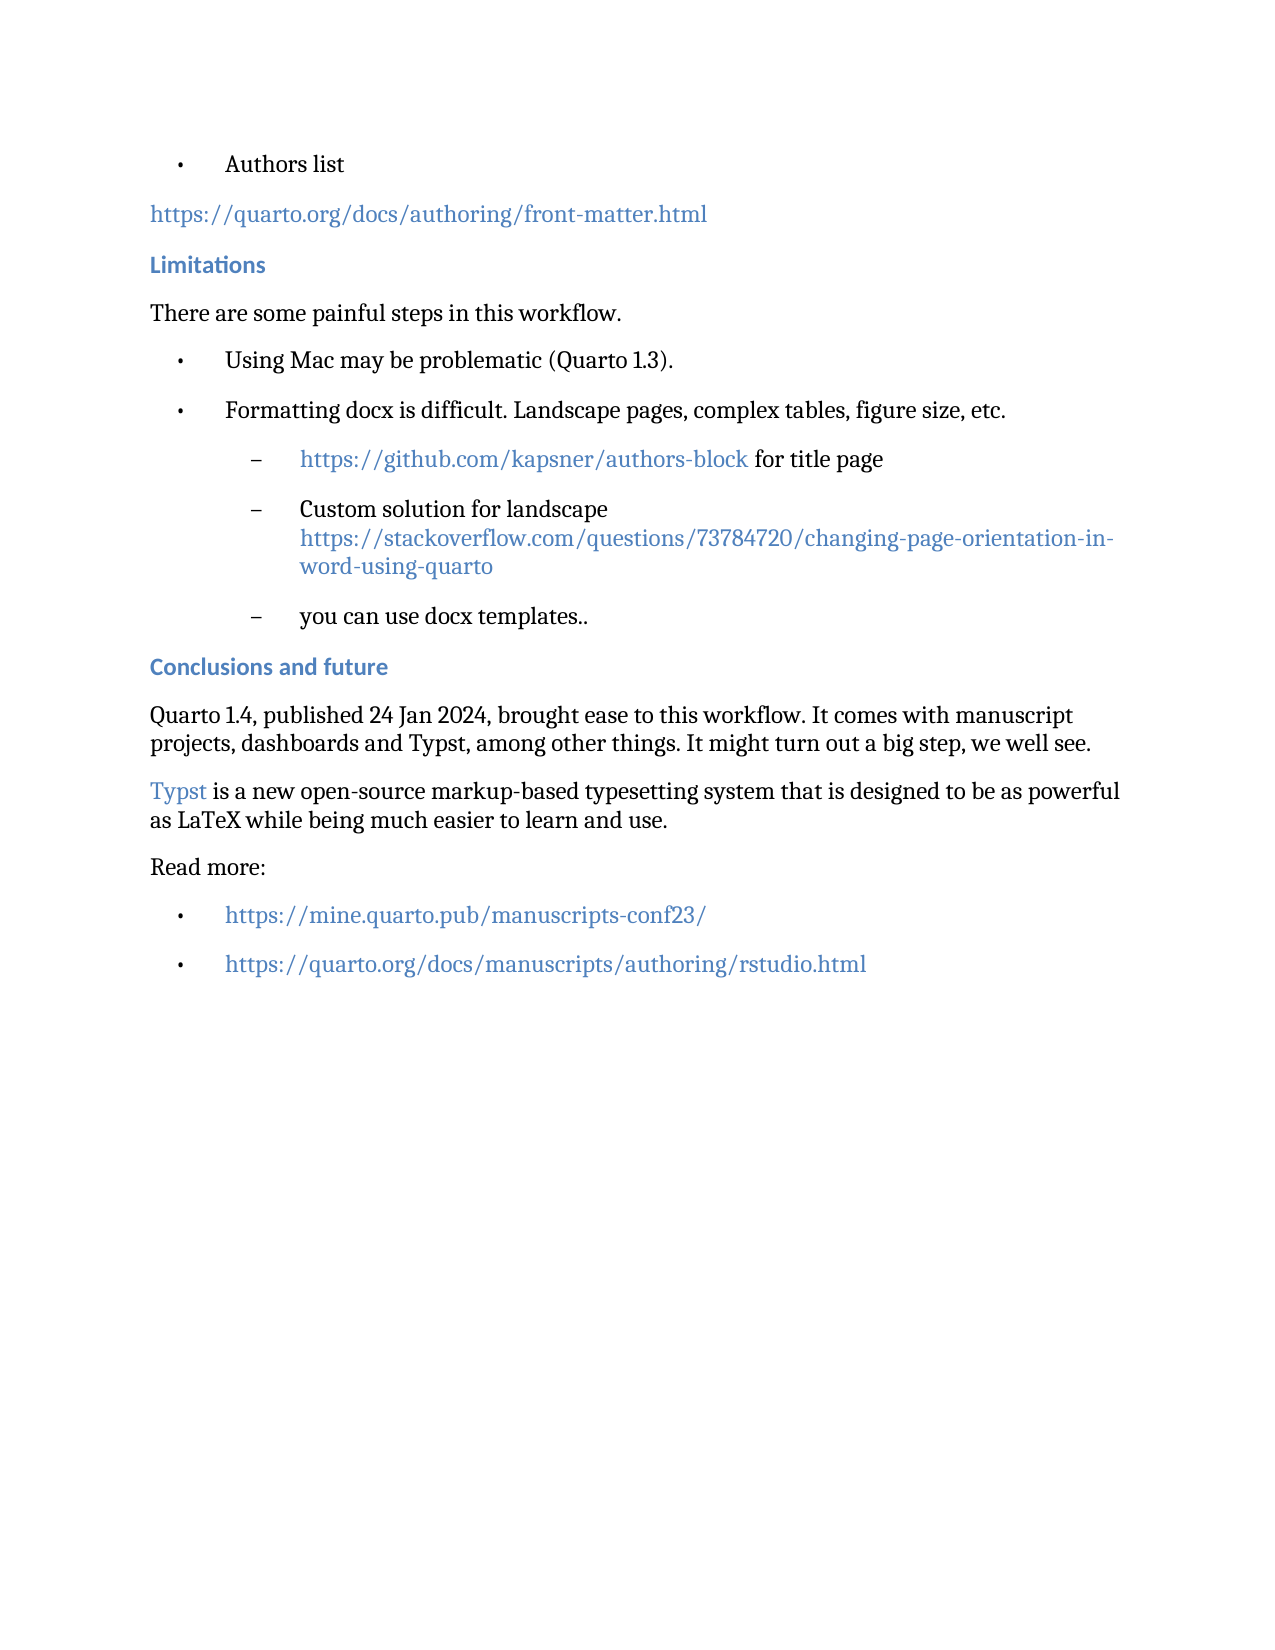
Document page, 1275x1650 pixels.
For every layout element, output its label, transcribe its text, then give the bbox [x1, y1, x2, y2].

list Formatting docx is difficult. Landscape pages, complex tables, figure size, etc. [175, 396, 1125, 424]
text There are some painful steps in this workflow. [150, 298, 1125, 327]
list https://quarto.org/docs/manuscripts/authoring/rstudio.html [175, 950, 1125, 979]
text https://quarto.org/docs/authoring/front-matter.html [150, 199, 1125, 228]
subtitle Conclusions and future [150, 651, 1125, 682]
list Using Mac may be problematic (Quarto 1.3). [175, 346, 1125, 375]
text Read more: [150, 853, 1125, 882]
list https://mine.quarto.pub/manuscripts-conf23/ [175, 901, 1125, 929]
subtitle Limitations [150, 249, 1125, 280]
list https://github.com/kapsner/authors-block for title page [250, 445, 1125, 474]
text Typst is a new open-source markup-based typesetting system that is designed to be as powerful as LaTeX while being much easier to learn and use. [150, 777, 1125, 834]
list Custom solution for landscape https://stackoverflow.com/questions/73784720/changing-page-orientation-in-word-using-quarto [250, 495, 1125, 581]
text Quarto 1.4, published 24 Jan 2024, brought ease to this workflow. It comes with manuscript projects, dashboards and Typst, among other things. It might turn out a big step, we well see. [150, 701, 1125, 758]
list Authors list [175, 150, 1125, 179]
list you can use docx templates.. [250, 602, 1125, 631]
